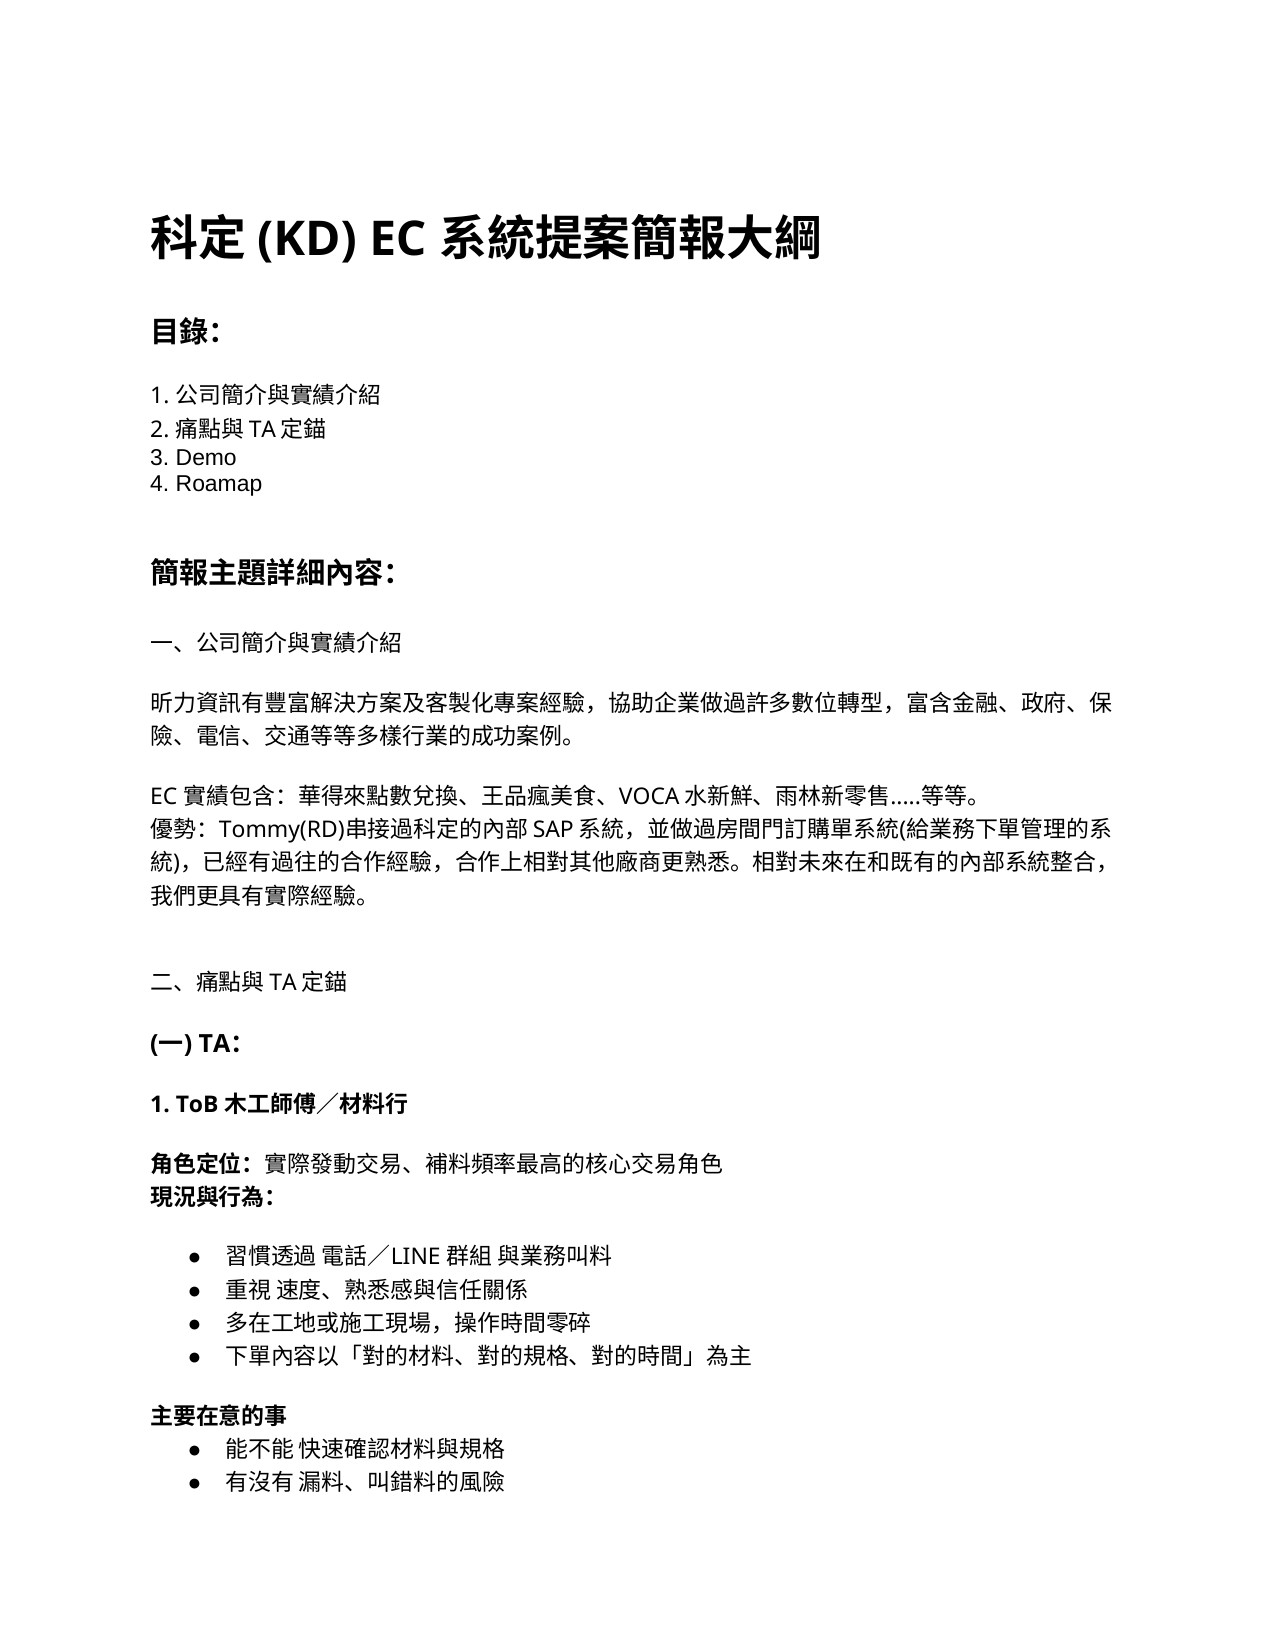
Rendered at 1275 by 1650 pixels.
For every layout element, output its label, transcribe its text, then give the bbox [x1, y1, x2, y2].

text EC 實績包含：華得來點數兌換、王品瘋美食、VOCA水新鮮、雨林新零售.....等等。 [150, 777, 1125, 811]
text 一、公司簡介與實績介紹 [150, 625, 1125, 658]
text 目錄： [150, 308, 1125, 351]
text 1. 公司簡介與實績介紹 [150, 377, 1125, 411]
text 4. Roamap [150, 470, 1125, 497]
text 簡報主題詳細內容： [150, 549, 1125, 592]
text 1. ToB 木工師傅／材料行 [150, 1086, 1125, 1119]
list 習慣透過 電話／LINE 群組 與業務叫料 [187, 1238, 1125, 1272]
list 重視 速度、熟悉感與信任關係 [187, 1272, 1125, 1305]
text 現況與行為： [150, 1179, 1125, 1212]
text (一) TA： [150, 1023, 1125, 1059]
list 下單內容以「對的材料、對的規格、對的時間」為主 [187, 1338, 1125, 1371]
subtitle 科定 (KD) EC 系統提案簡報大綱 [150, 200, 1125, 270]
text 3. Demo [150, 444, 1125, 470]
list 能不能 快速確認材料與規格 [187, 1431, 1125, 1464]
text 角色定位：實際發動交易、補料頻率最高的核心交易角色 [150, 1145, 1125, 1179]
text 主要在意的事 [150, 1398, 1125, 1431]
text 昕力資訊有豐富解決方案及客製化專案經驗，協助企業做過許多數位轉型，富含金融、政府、保險、電信、交通等等多樣行業的成功案例。 [150, 685, 1125, 751]
text 優勢：Tommy(RD)串接過科定的內部SAP系統，並做過房間門訂購單系統(給業務下單管理的系統)，已經有過往的合作經驗，合作上相對其他廠商更熟悉。相對未來在和既有的內部系統整合，我們更具有實際經驗。 [150, 811, 1125, 911]
list 有沒有 漏料、叫錯料的風險 [187, 1464, 1125, 1497]
text 二、痛點與TA定錨 [150, 963, 1125, 997]
list 多在工地或施工現場，操作時間零碎 [187, 1305, 1125, 1338]
text 2. 痛點與TA定錨 [150, 411, 1125, 444]
